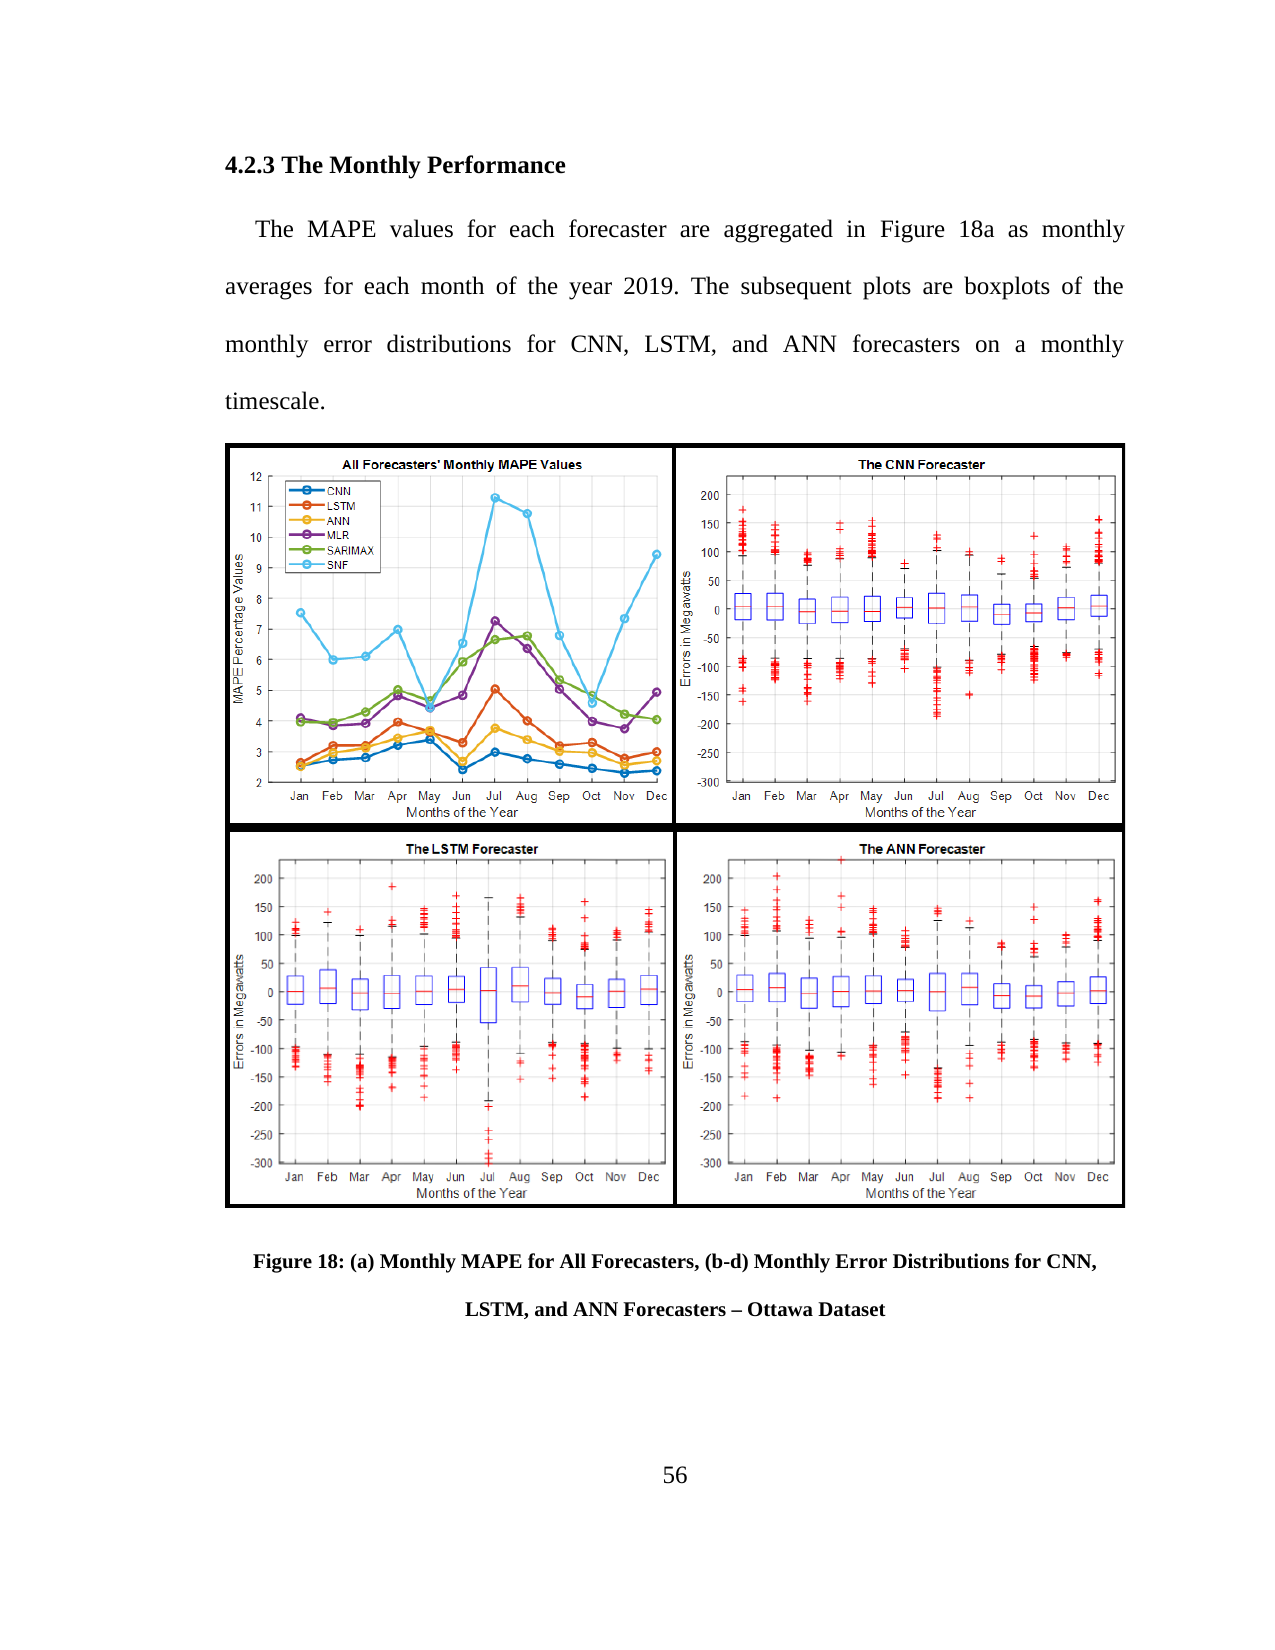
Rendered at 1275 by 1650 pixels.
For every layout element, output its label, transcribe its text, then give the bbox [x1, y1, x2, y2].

text Figure 18: (a) Monthly MAPE for All Forecasters, (b-d) Monthly Error Distributions for CNN, LSTM, and ANN Forecasters – Ottawa Dataset [225, 1249, 1125, 1321]
subtitle 4.2.3 The Monthly Performance [225, 150, 1125, 179]
text The MAPE values for each forecaster are aggregated in Figure 18a as monthly averages for each month of the year 2019. The subsequent plots are boxplots of the monthly error distributions for CNN, LSTM, and ANN forecasters on a monthly timescale. [225, 214, 1125, 415]
picture [225, 443, 1125, 1208]
